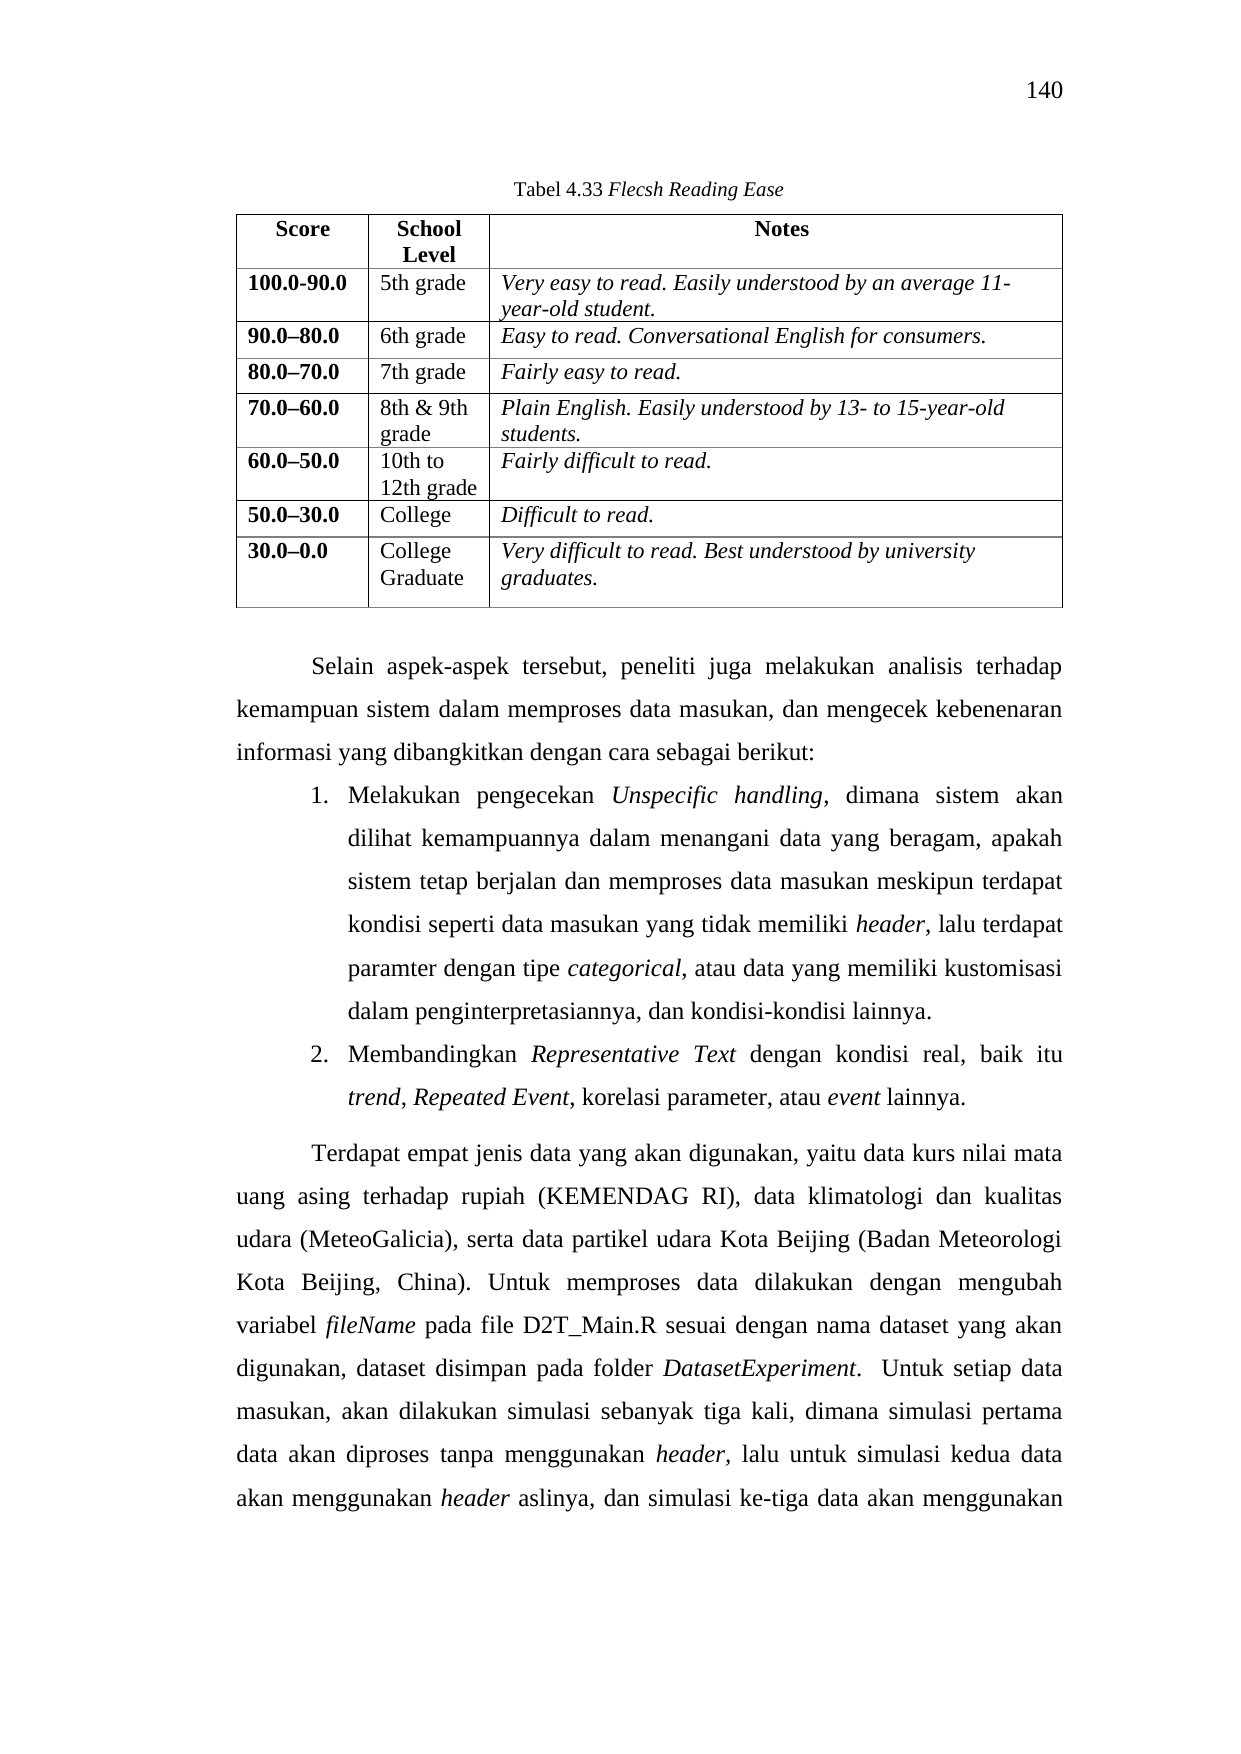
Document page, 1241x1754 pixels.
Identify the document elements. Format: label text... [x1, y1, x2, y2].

list Melakukan pengecekan Unspecific handling, dimana sistem akan dilihat kemampuannya dalam menangani data yang beragam, apakah sistem tetap berjalan dan memproses data masukan meskipun terdapat kondisi seperti data masukan yang tidak memiliki header, lalu terdapat paramter dengan tipe categorical, atau data yang memiliki kustomisasi dalam penginterpretasiannya, dan kondisi-kondisi lainnya. [310, 780, 1063, 1024]
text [236, 1138, 1063, 1511]
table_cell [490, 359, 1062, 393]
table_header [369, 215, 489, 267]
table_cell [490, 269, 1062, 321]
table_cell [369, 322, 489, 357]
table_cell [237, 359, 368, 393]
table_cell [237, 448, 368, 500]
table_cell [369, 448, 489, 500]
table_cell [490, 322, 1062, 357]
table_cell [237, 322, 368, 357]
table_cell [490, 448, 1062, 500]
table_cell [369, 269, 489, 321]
text Selain aspek-aspek tersebut, peneliti juga melakukan analisis terhadap kemampuan sistem dalam memproses data masukan, dan mengecek kebenenaran informasi yang dibangkitkan dengan cara sebagai berikut: [236, 651, 1063, 766]
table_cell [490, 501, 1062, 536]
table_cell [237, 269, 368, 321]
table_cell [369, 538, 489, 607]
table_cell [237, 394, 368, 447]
list Membandingkan Representative Text dengan kondisi real, baik itu trend, Repeated Event, korelasi parameter, atau event lainnya. [310, 1039, 1063, 1111]
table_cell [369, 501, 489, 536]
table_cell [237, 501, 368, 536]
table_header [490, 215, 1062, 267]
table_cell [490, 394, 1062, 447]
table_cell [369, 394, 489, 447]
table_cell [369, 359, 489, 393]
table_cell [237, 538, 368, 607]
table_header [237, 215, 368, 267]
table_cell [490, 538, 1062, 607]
